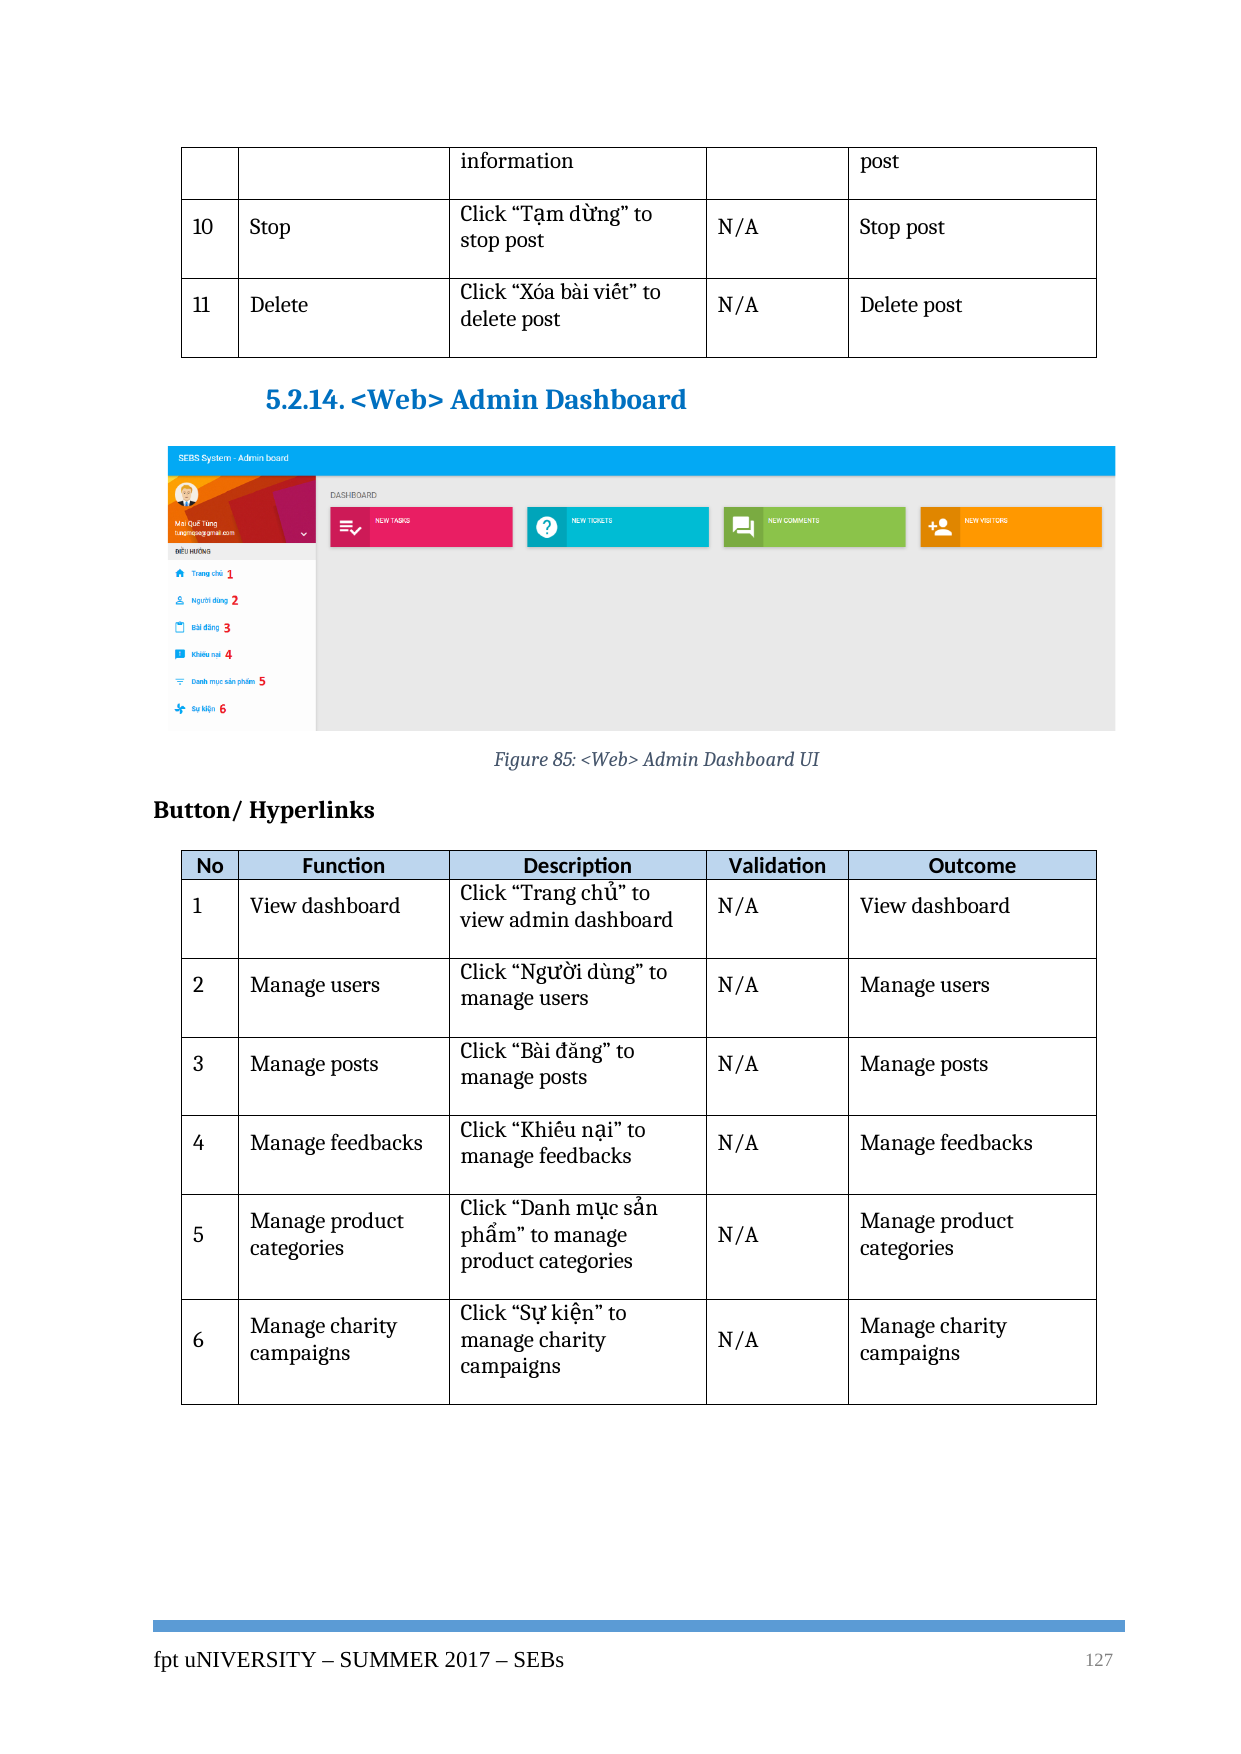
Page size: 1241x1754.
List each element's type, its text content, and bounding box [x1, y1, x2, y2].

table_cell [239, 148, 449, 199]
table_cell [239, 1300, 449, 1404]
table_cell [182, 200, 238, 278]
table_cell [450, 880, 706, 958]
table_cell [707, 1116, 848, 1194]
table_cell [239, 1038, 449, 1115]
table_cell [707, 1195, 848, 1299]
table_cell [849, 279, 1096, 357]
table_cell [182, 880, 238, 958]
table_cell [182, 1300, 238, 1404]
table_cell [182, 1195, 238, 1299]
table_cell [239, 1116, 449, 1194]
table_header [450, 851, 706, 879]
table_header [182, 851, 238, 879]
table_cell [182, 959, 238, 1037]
picture [167, 476, 1116, 731]
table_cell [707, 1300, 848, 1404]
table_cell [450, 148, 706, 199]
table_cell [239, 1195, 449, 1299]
text Button/ Hyperlinks [153, 796, 1125, 825]
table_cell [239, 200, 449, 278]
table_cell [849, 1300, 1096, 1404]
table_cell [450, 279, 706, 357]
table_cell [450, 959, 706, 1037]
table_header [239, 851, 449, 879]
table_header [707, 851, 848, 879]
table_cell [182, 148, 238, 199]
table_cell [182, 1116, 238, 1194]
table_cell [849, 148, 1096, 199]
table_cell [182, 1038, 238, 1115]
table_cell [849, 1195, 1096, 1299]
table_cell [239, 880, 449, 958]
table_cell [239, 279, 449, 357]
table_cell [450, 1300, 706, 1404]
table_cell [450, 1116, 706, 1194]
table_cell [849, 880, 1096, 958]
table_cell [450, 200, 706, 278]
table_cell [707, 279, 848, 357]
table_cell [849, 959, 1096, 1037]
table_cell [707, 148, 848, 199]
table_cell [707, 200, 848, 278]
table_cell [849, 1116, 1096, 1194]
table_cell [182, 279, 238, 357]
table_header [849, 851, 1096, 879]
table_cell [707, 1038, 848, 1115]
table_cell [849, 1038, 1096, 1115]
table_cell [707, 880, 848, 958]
text <Web> Admin Dashboard [266, 383, 1125, 416]
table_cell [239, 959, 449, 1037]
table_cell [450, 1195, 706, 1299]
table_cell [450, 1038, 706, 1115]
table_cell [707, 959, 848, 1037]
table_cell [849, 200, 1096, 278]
